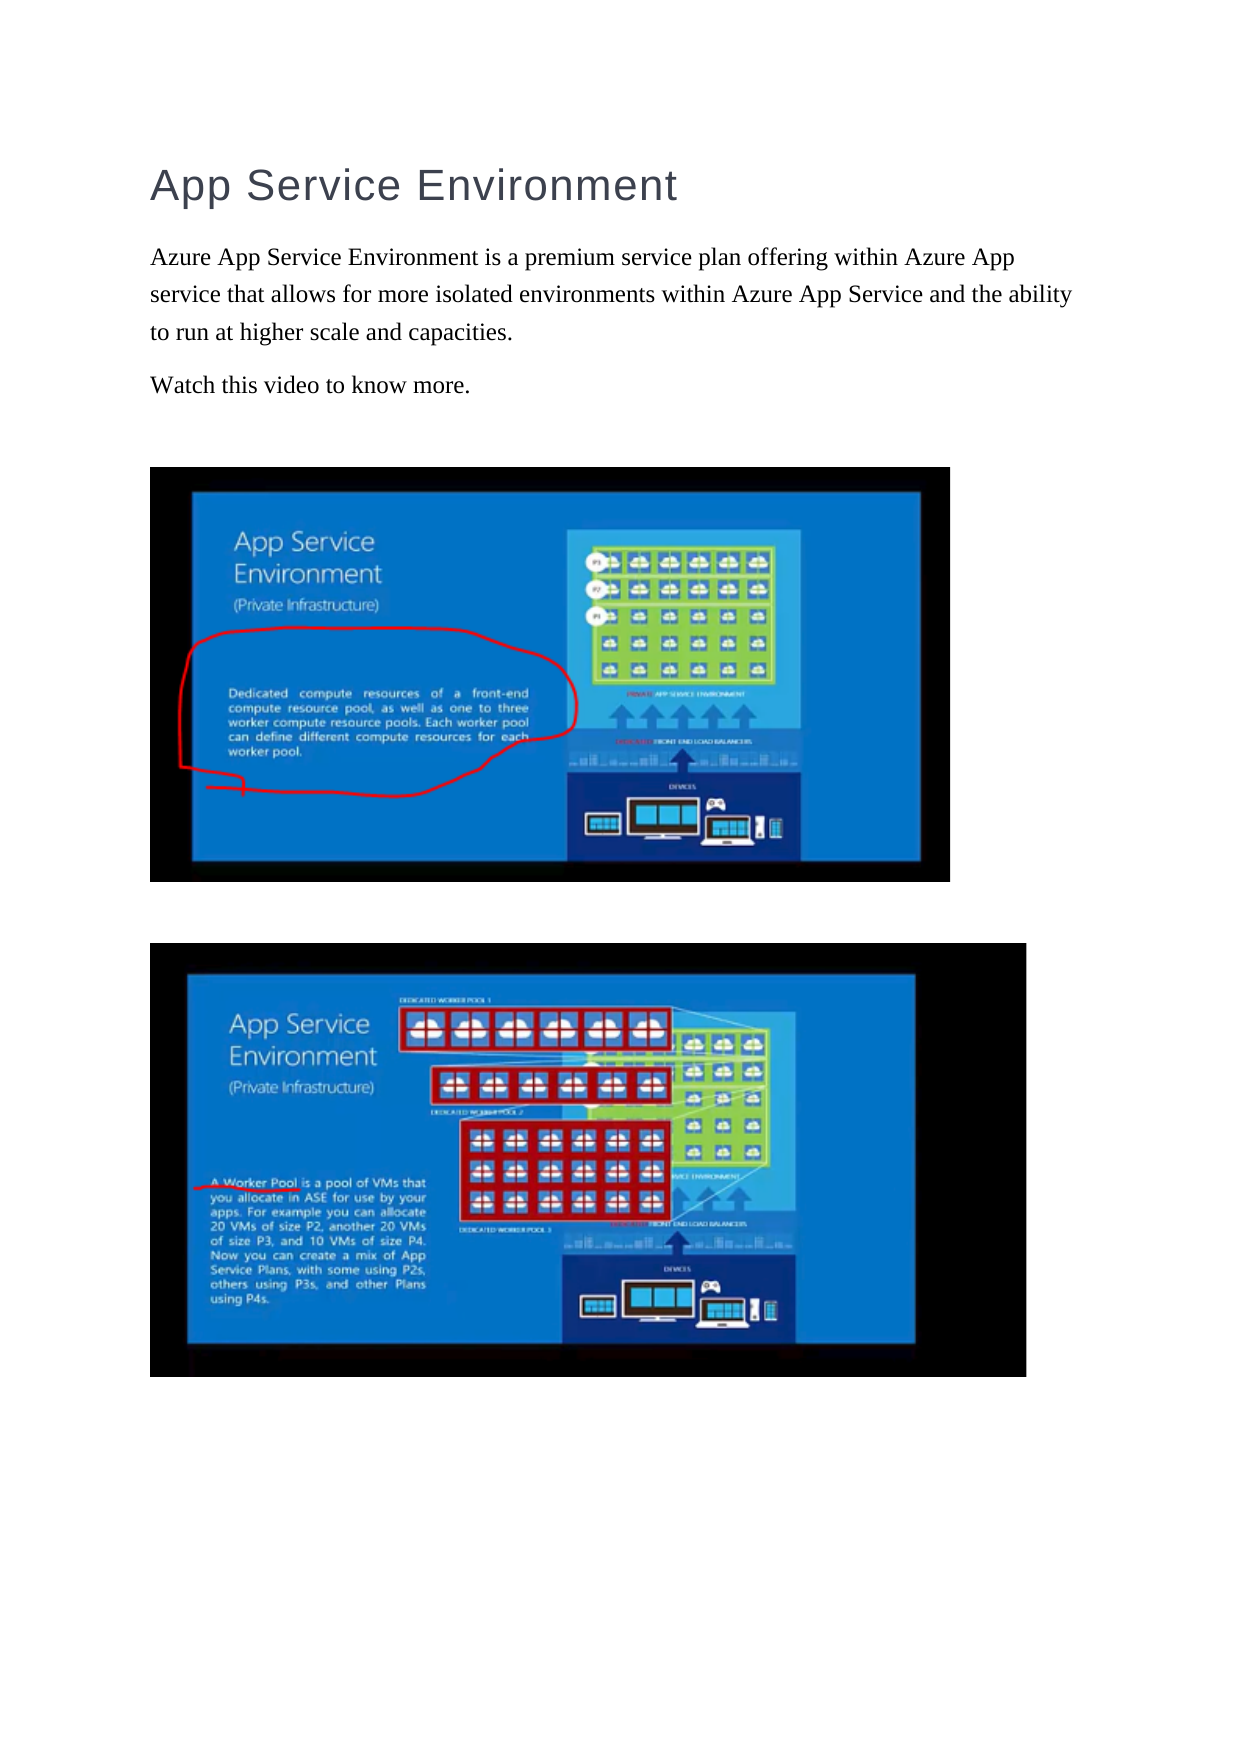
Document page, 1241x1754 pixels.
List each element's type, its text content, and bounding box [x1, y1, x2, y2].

subtitle App Service Environment [150, 150, 1090, 209]
picture [150, 467, 951, 882]
picture [150, 943, 1027, 1377]
text Watch this video to know more. [150, 361, 1090, 398]
text Azure App Service Environment is a premium service plan offering within Azure App service that allows for more isolated environments within Azure App Service and the ability to run at higher scale and capacities. [150, 233, 1090, 345]
